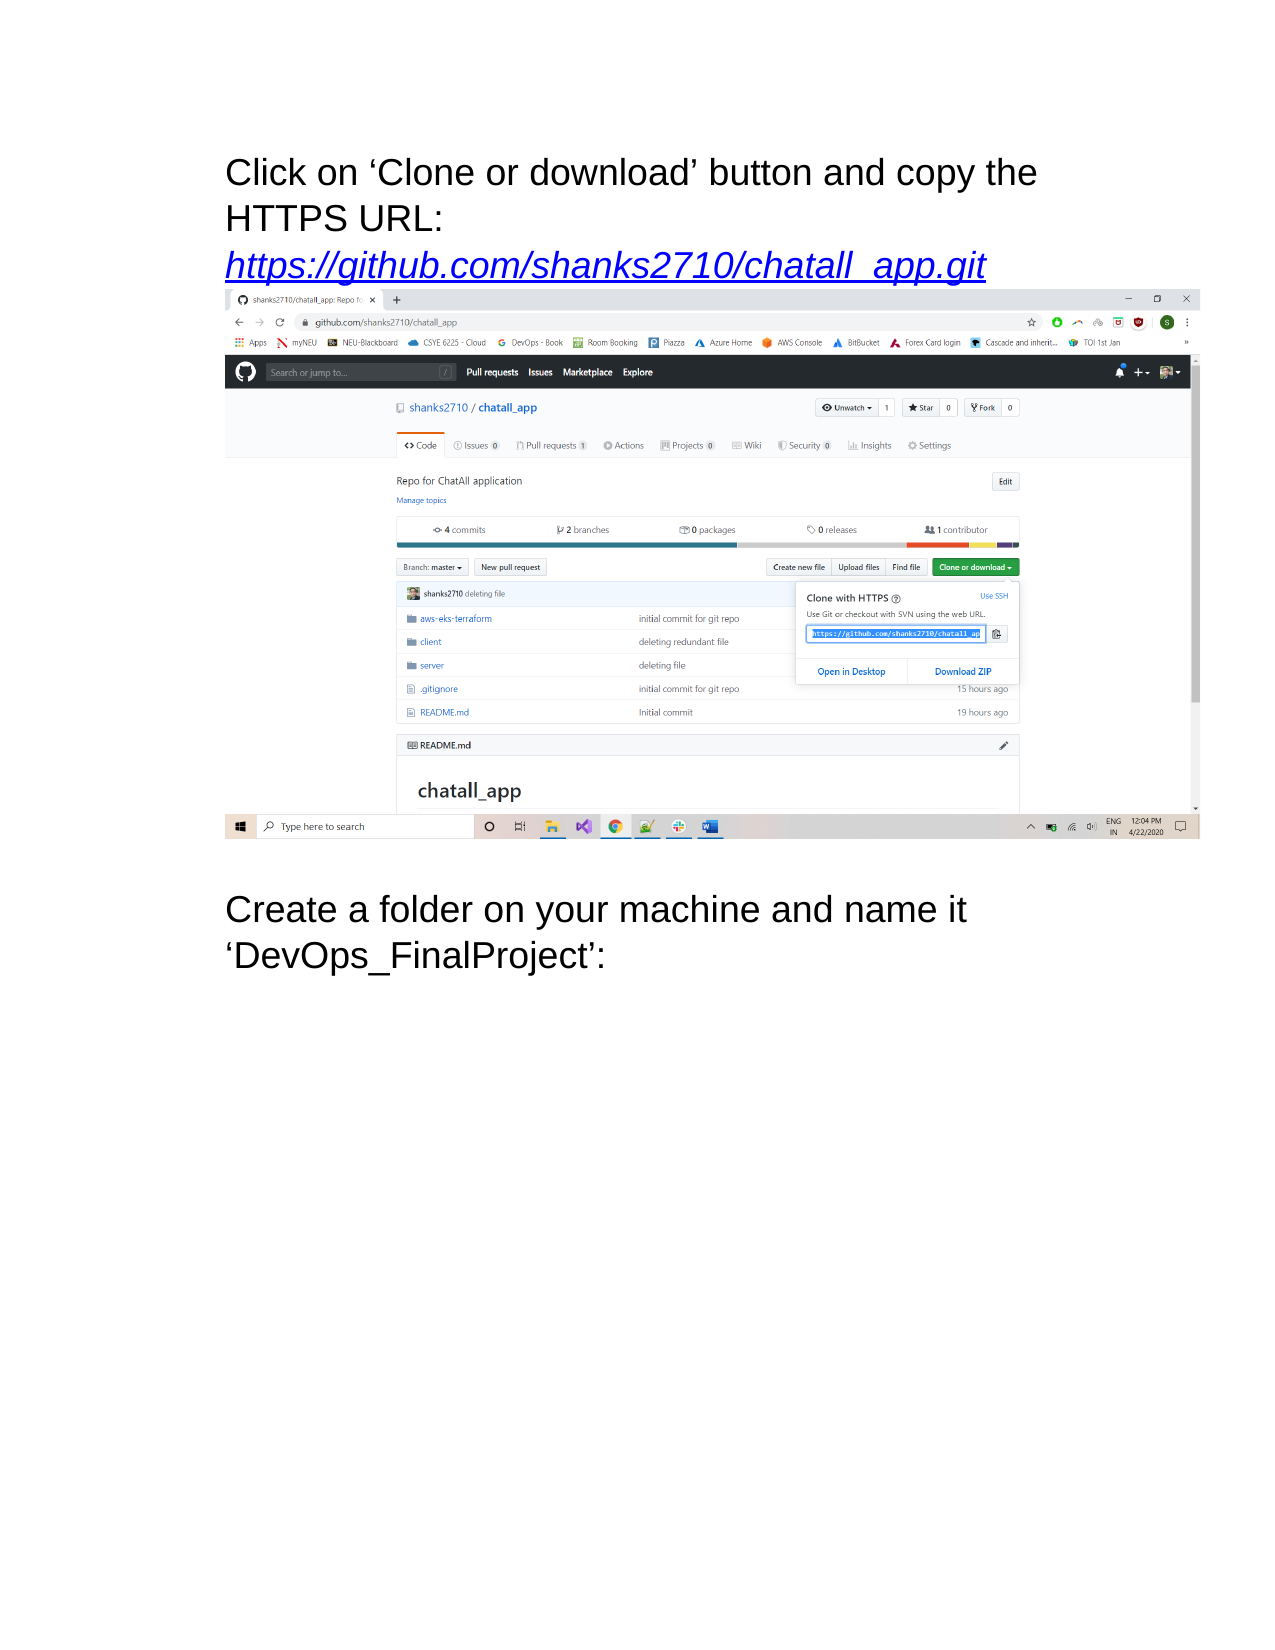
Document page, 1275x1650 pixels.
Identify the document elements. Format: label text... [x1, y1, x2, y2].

list Click on ‘Clone or download’ button and copy the HTTPS URL: https://github.com/shanks2710/chatall_app.git [225, 150, 1125, 286]
list Create a folder on your machine and name it ‘DevOps_FinalProject’: [225, 887, 1125, 977]
picture [225, 289, 1200, 839]
